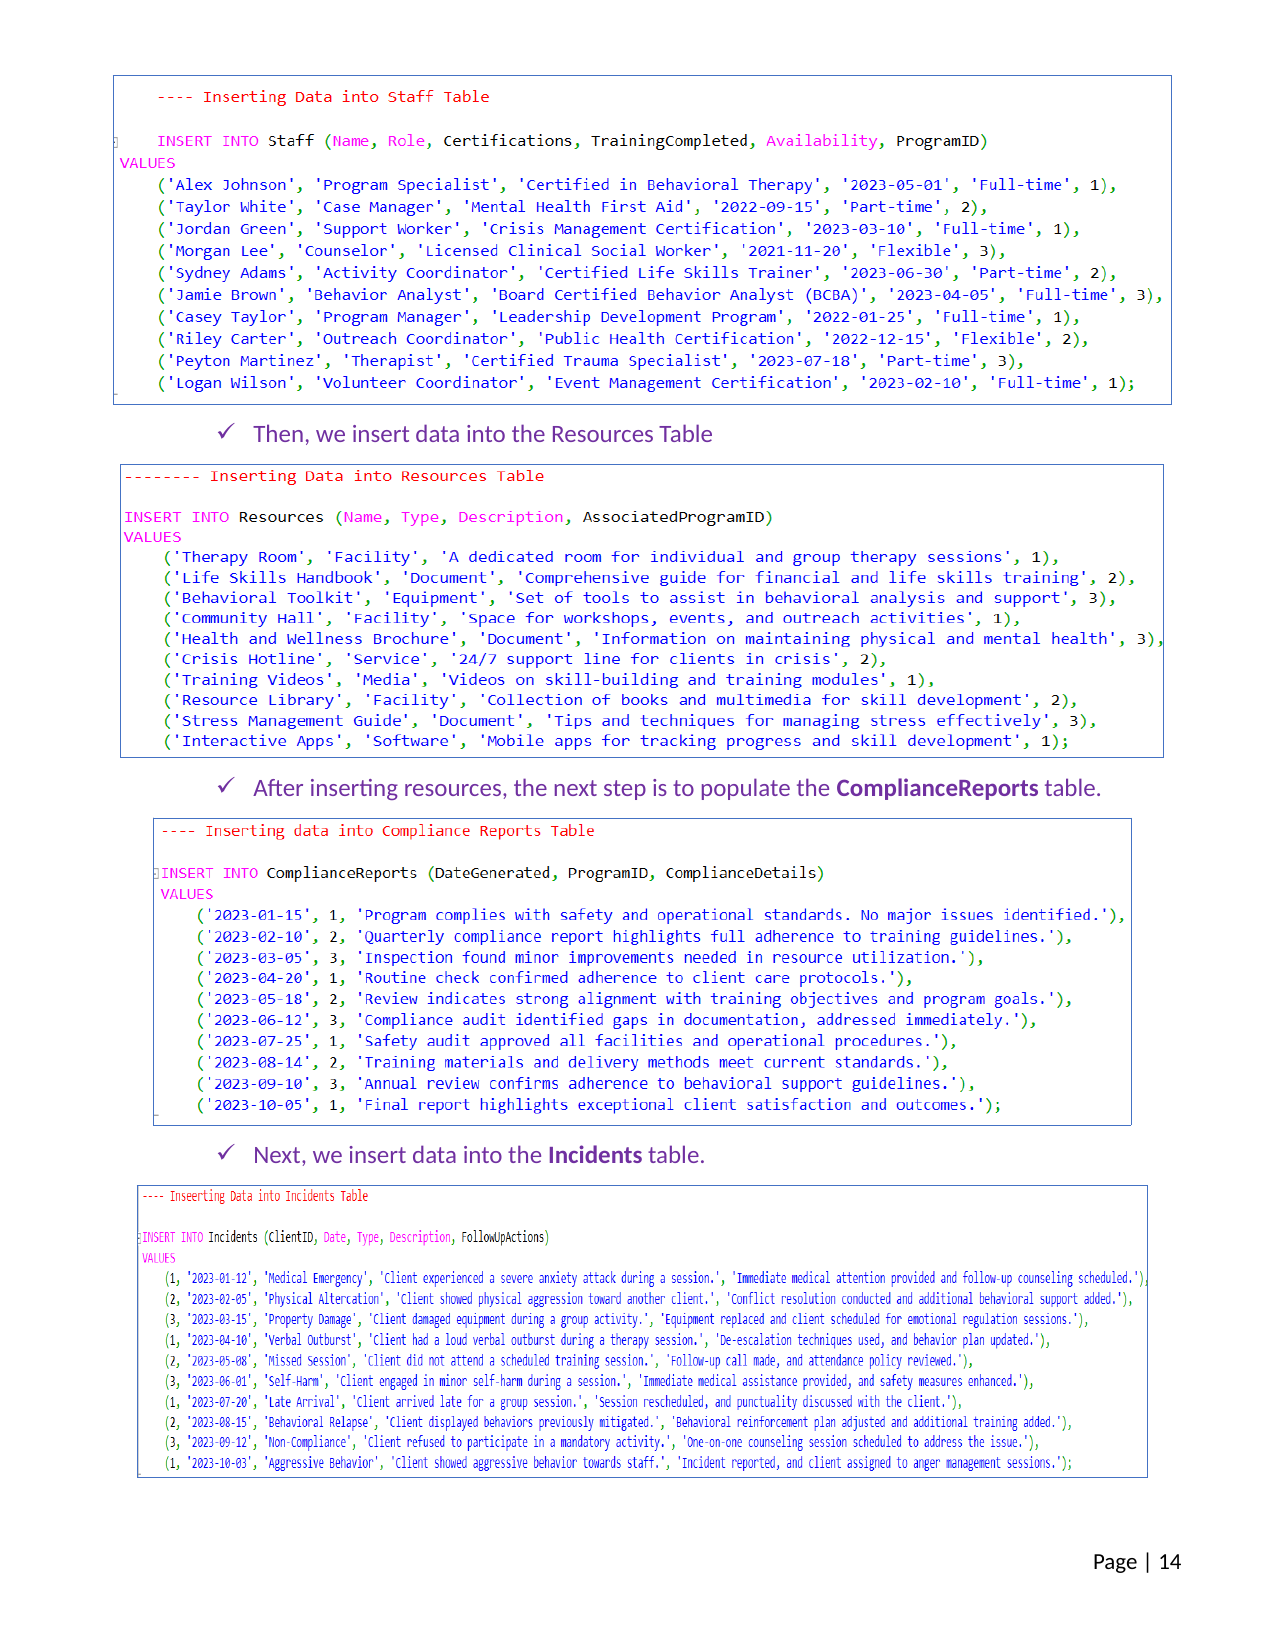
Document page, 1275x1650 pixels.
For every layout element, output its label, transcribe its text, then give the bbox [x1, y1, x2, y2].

list Then, we insert data into the Resources Table [216, 418, 1181, 449]
list After inserting resources, the next step is to populate the ComplianceReports table. [216, 772, 1181, 802]
picture [121, 465, 1163, 757]
picture [154, 819, 1131, 1125]
list Next, we insert data into the Incidents table. [216, 1139, 1181, 1169]
picture [138, 1186, 1147, 1477]
picture [114, 76, 1171, 404]
